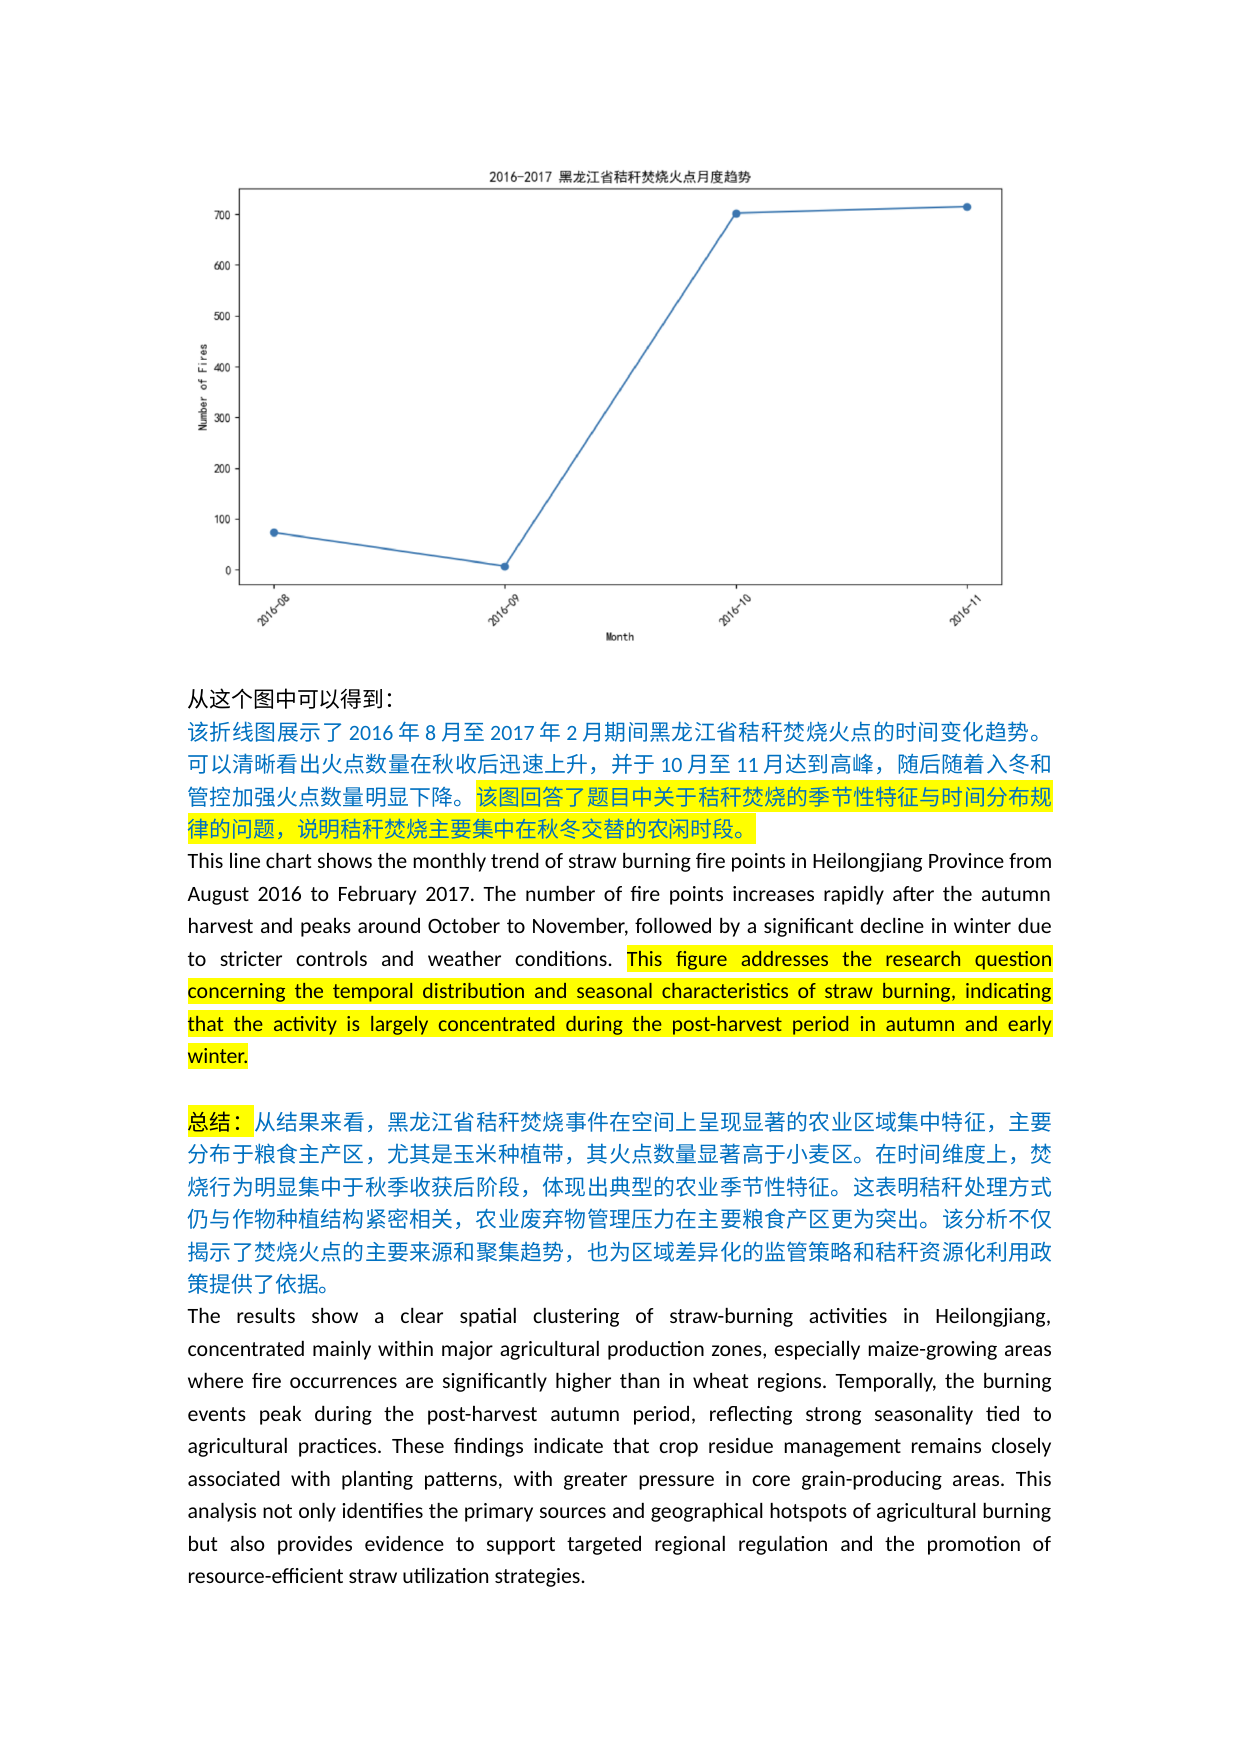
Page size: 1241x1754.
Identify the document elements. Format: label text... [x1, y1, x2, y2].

text 该折线图展示了2016年8月至2017年2月期间黑龙江省秸秆焚烧火点的时间变化趋势。可以清晰看出火点数量在秋收后迅速上升，并于10月至11月达到高峰，随后随着入冬和管控加强火点数量明显下降。该图回答了题目中关于秸秆焚烧的季节性特征与时间分布规律的问题，说明秸秆焚烧主要集中在秋冬交替的农闲时段。 [187, 714, 1053, 844]
text The results show a clear spatial clustering of straw-burning activities in Heilongjiang, concentrated mainly within major agricultural production zones, especially maize-growing areas where fire occurrences are significantly higher than in wheat regions. Temporally, the burning events peak during the post-harvest autumn period, reflecting strong seasonality tied to agricultural practices. These findings indicate that crop residue management remains closely associated with planting patterns, with greater pressure in core grain-producing areas. This analysis not only identifies the primary sources and geographical hotspots of agricultural burning but also provides evidence to support targeted regional regulation and the promotion of resource-efficient straw utilization strategies. [187, 1299, 1053, 1592]
text 从这个图中可以得到： [187, 682, 1053, 714]
text 总结：从结果来看，黑龙江省秸秆焚烧事件在空间上呈现显著的农业区域集中特征，主要分布于粮食主产区，尤其是玉米种植带，其火点数量显著高于小麦区。在时间维度上，焚烧行为明显集中于秋季收获后阶段，体现出典型的农业季节性特征。这表明秸秆处理方式仍与作物种植结构紧密相关，农业废弃物管理压力在主要粮食产区更为突出。该分析不仅揭示了焚烧火点的主要来源和聚集趋势，也为区域差异化的监管策略和秸秆资源化利用政策提供了依据。 [187, 1104, 1053, 1299]
text This line chart shows the monthly trend of straw burning fire points in Heilongjiang Province from August 2016 to February 2017. The number of fire points increases rapidly after the autumn harvest and peaks around October to November, followed by a significant decline in winter due to stricter controls and weather conditions. This figure addresses the research question concerning the temporal distribution and seasonal characteristics of straw burning, indicating that the activity is largely concentrated during the post-harvest period in autumn and early winter. [187, 1022, 1053, 1072]
text This line chart shows the monthly trend of straw burning fire points in Heilongjiang Province from August 2016 to February 2017. The number of fire points increases rapidly after the autumn harvest and peaks around October to November, followed by a significant decline in winter due to stricter controls and weather conditions. This figure addresses the research question concerning the temporal distribution and seasonal characteristics of straw burning, indicating that the activity is largely concentrated during the post-harvest period in autumn and early winter. [187, 844, 1053, 1021]
picture [187, 162, 1053, 656]
